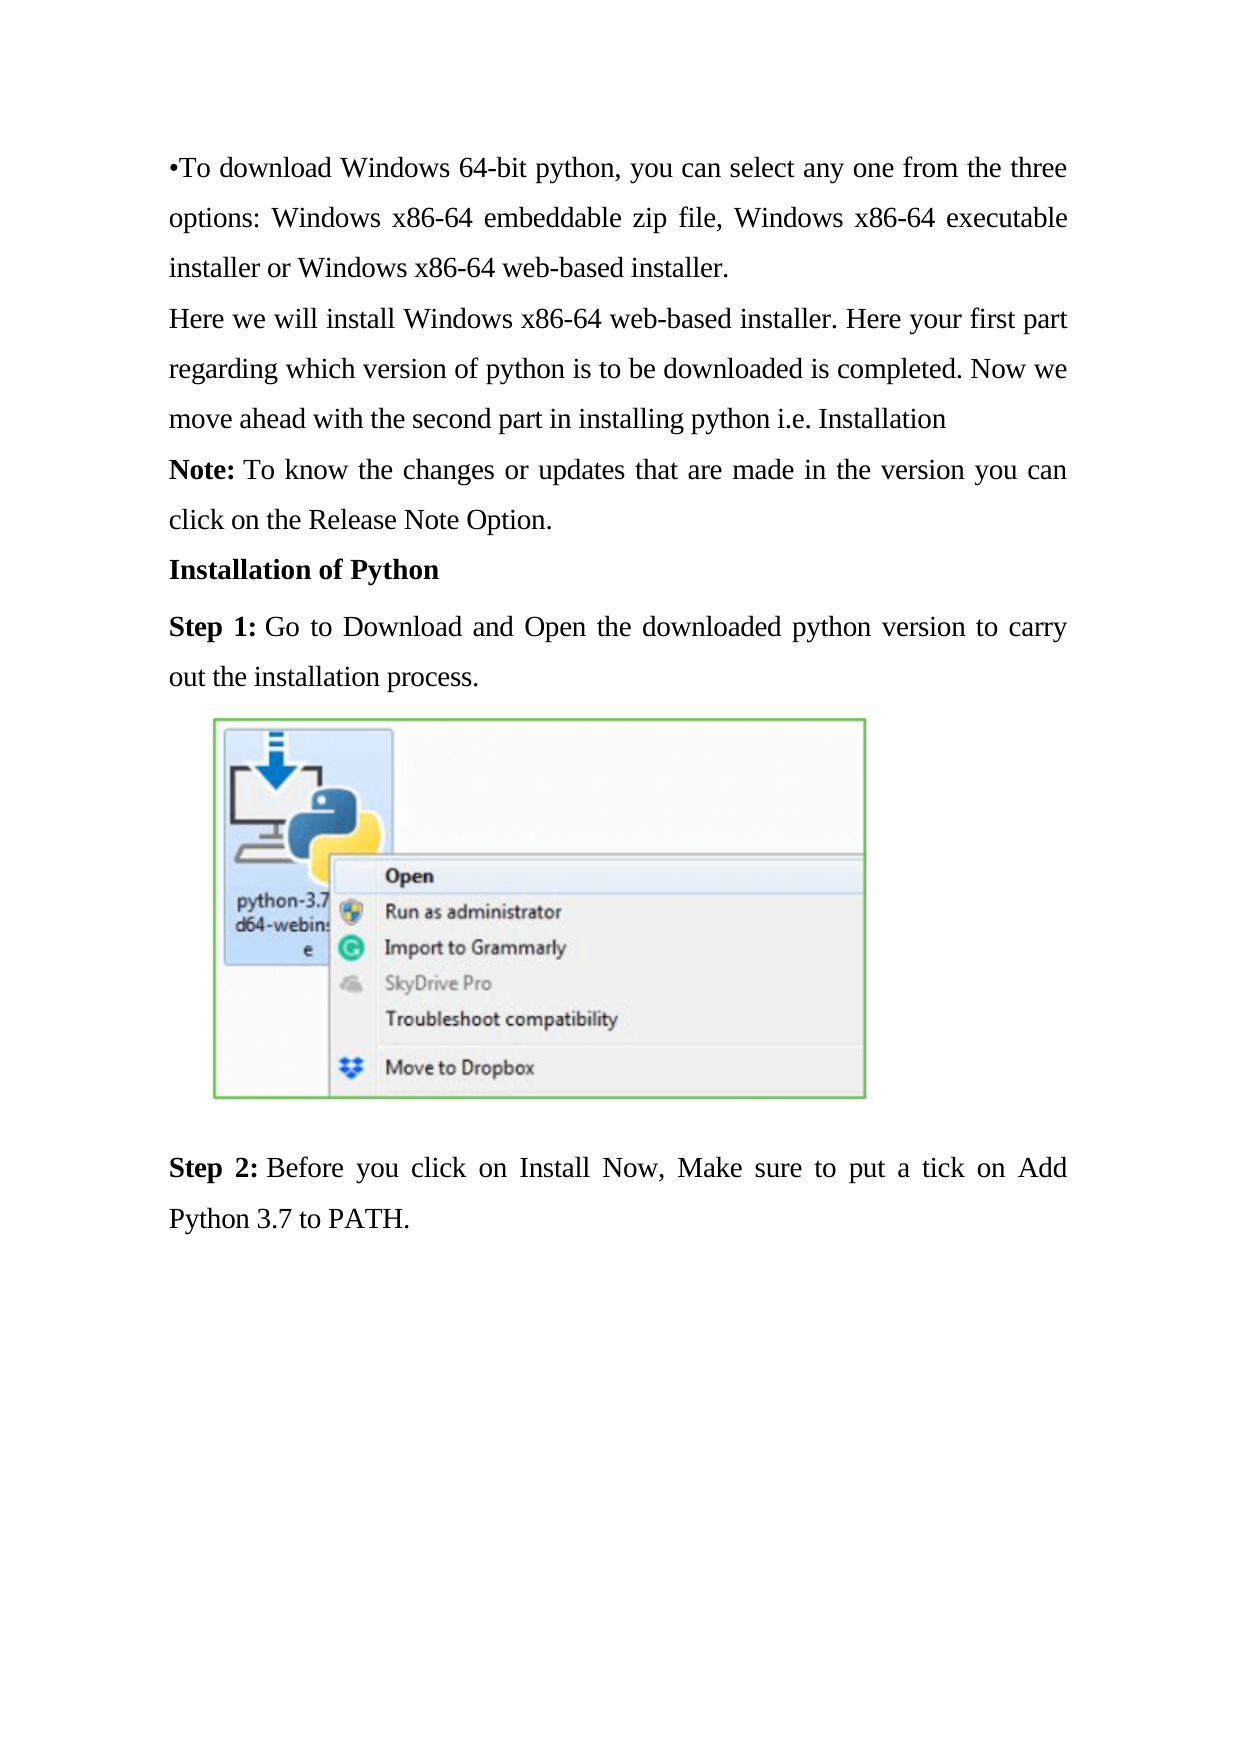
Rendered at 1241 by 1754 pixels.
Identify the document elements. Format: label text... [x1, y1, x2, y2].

text Step 2: Before you click on Install Now, Make sure to put a tick on Add Python 3.7 to PATH. [169, 1184, 1068, 1234]
text Note: To know the changes or updates that are made in the version you can click on the Release Note Option. [169, 452, 1068, 536]
text Step 1: Go to Download and Open the downloaded python version to carry out the installation process. [169, 609, 1068, 693]
subtitle Installation of Python [169, 552, 1068, 586]
picture [168, 709, 939, 1137]
text •To download Windows 64-bit python, you can select any one from the three options: Windows x86-64 embeddable zip file, Windows x86-64 executable installer or Windows x86-64 web-based installer. [169, 150, 1068, 284]
text Here we will install Windows x86-64 web-based installer. Here your first part regarding which version of python is to be downloaded is completed. Now we move ahead with the second part in installing python i.e. Installation [169, 301, 1068, 435]
